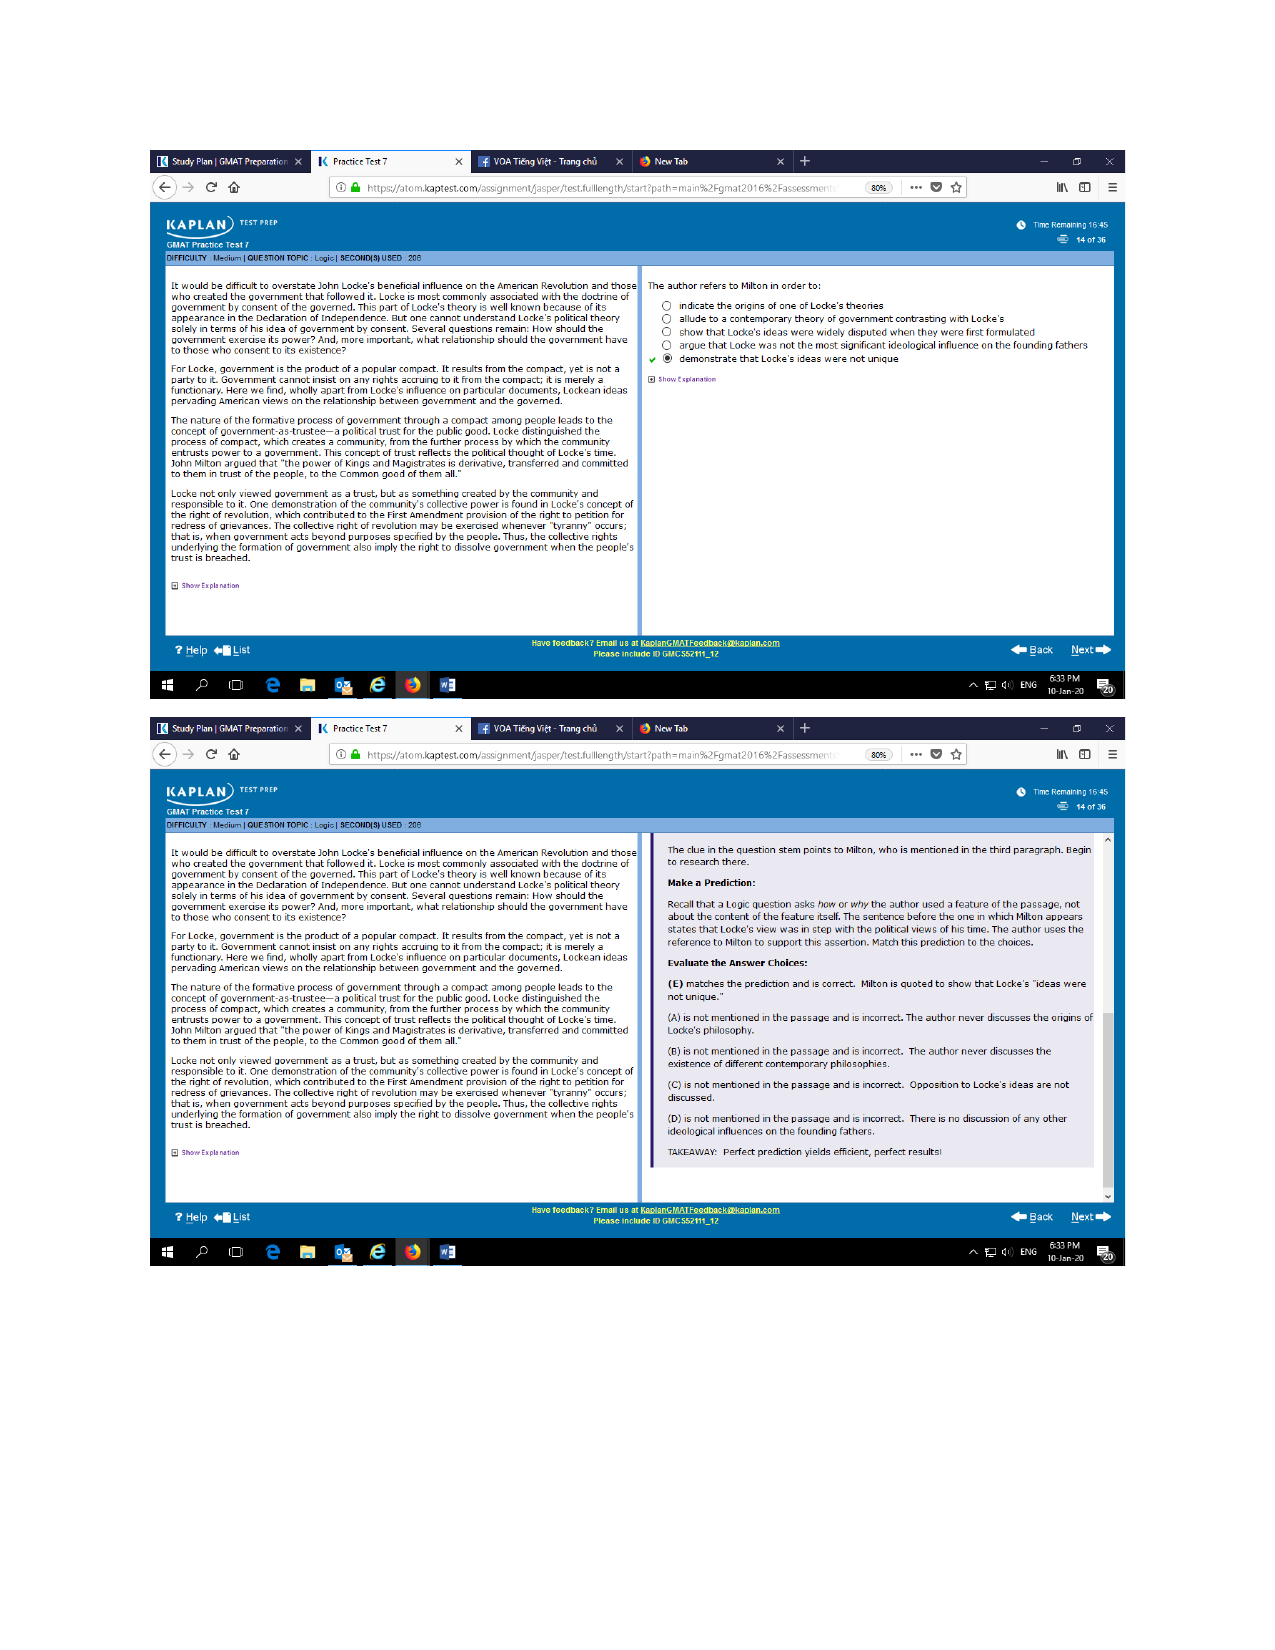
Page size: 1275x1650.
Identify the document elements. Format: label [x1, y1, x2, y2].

picture [150, 150, 1125, 699]
picture [150, 717, 1125, 1266]
